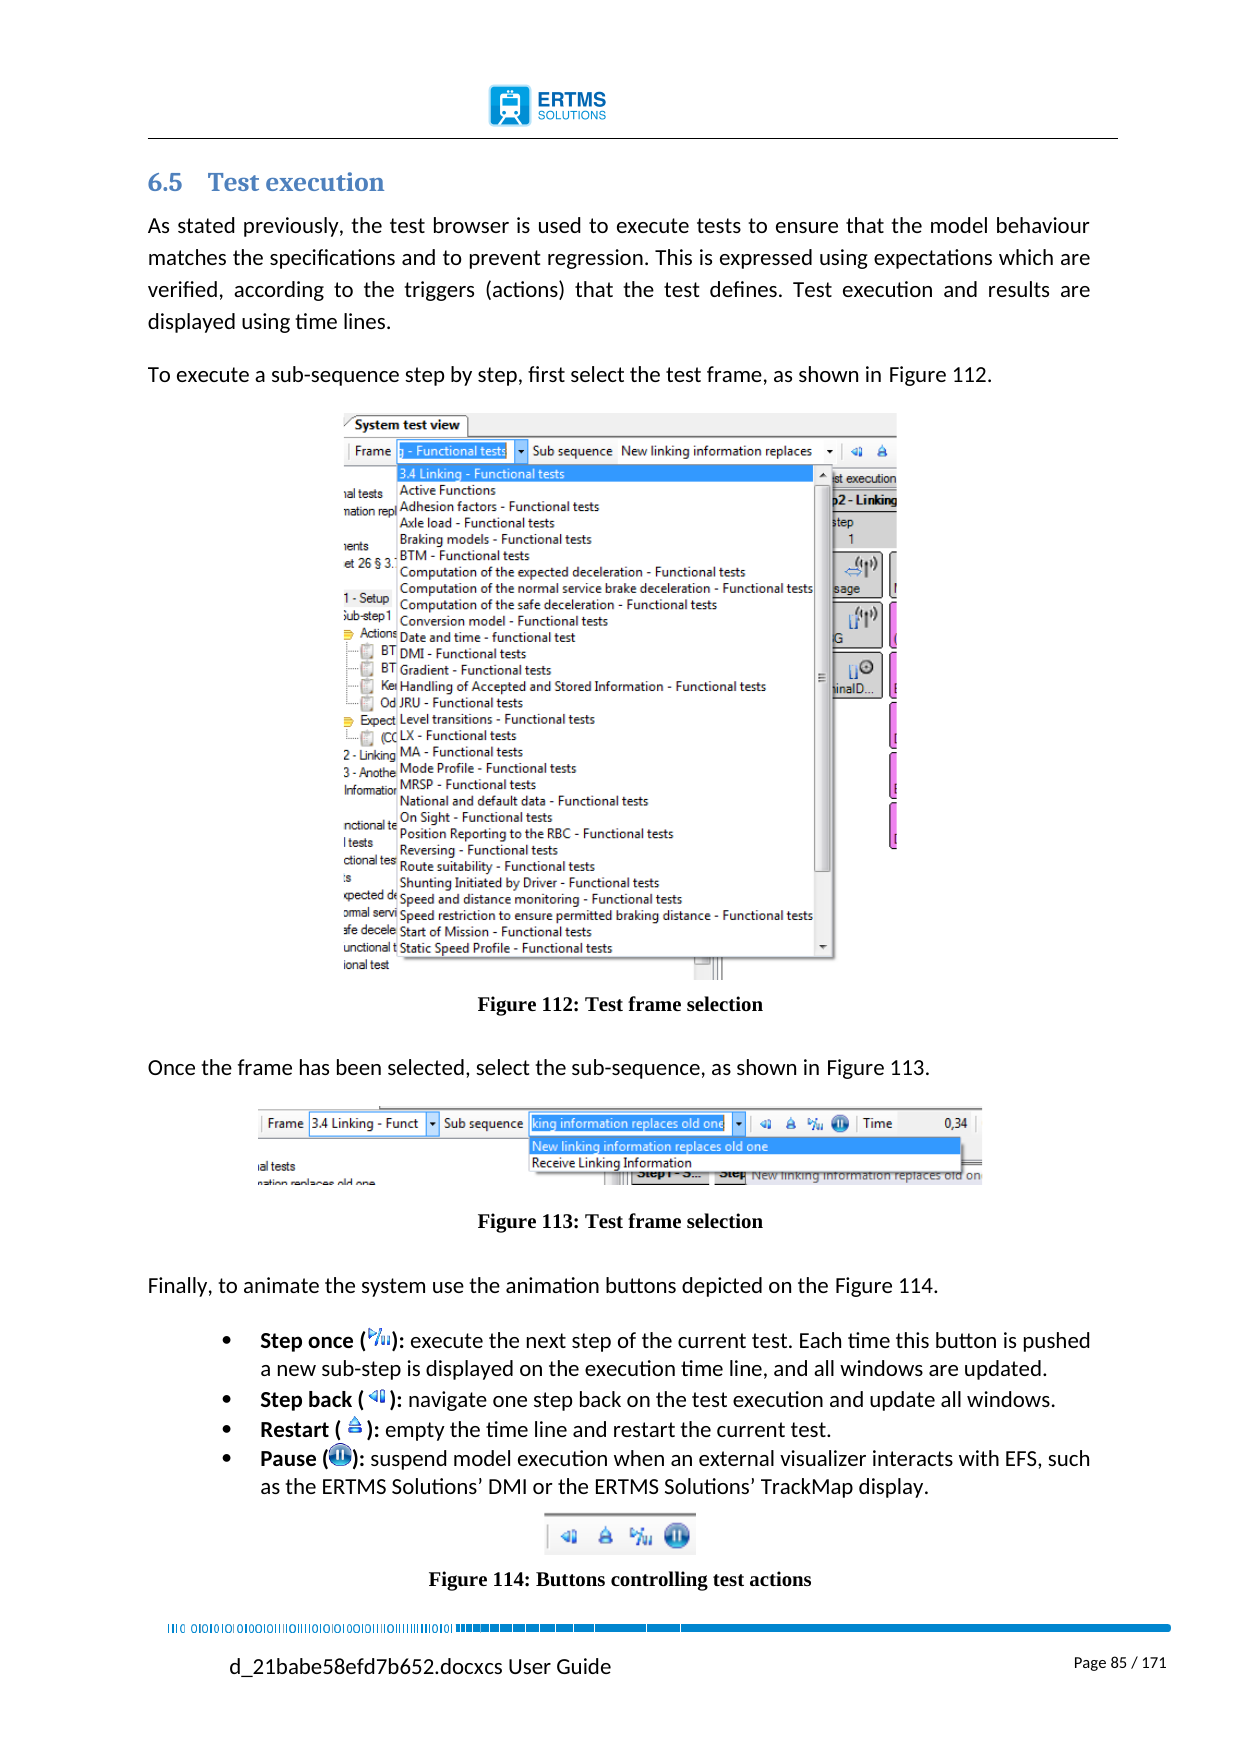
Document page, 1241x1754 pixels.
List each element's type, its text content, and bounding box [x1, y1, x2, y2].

text Figure 112: Test frame selection [148, 992, 1093, 1016]
list Pause (): suspend model execution when an external visualizer interacts with EFS, such as the ERTMS Solutions’ DMI or the ERTMS Solutions’ TrackMap display. [223, 1443, 1093, 1500]
picture [366, 1323, 392, 1349]
picture [258, 1106, 983, 1185]
list Step back (): navigate one step back on the test execution and update all windows. [223, 1382, 1093, 1413]
picture [167, 1624, 1171, 1633]
text Figure 114: Buttons controlling test actions [148, 1567, 1093, 1591]
picture [544, 1512, 696, 1555]
picture [341, 1412, 367, 1438]
text Once the frame has been selected, select the sub-sequence, as shown in Figure 113. [148, 1053, 1093, 1081]
list Step once (): execute the next step of the current test. Each time this button is pushed a new sub-step is displayed on the execution time line, and all windows are updated. [223, 1324, 1093, 1382]
text To execute a sub-sequence step by step, first select the test frame, as shown in Figure 112. [148, 360, 1093, 388]
picture [364, 1382, 390, 1408]
subtitle Test execution [148, 167, 1093, 198]
text Finally, to animate the system use the animation buttons depicted on the Figure 114. [148, 1271, 1093, 1299]
list Restart (): empty the time line and restart the current test. [223, 1413, 1093, 1443]
text As stated previously, the test browser is used to execute tests to ensure that the model behaviour matches the specifications and to prevent regression. This is expressed using expectations which are verified, according to the triggers (actions) that the test defines. Test execution and results are displayed using time lines. [148, 211, 1093, 335]
picture [343, 413, 897, 980]
picture [328, 1443, 352, 1466]
text Figure 113: Test frame selection [148, 1209, 1093, 1233]
picture [477, 73, 617, 138]
